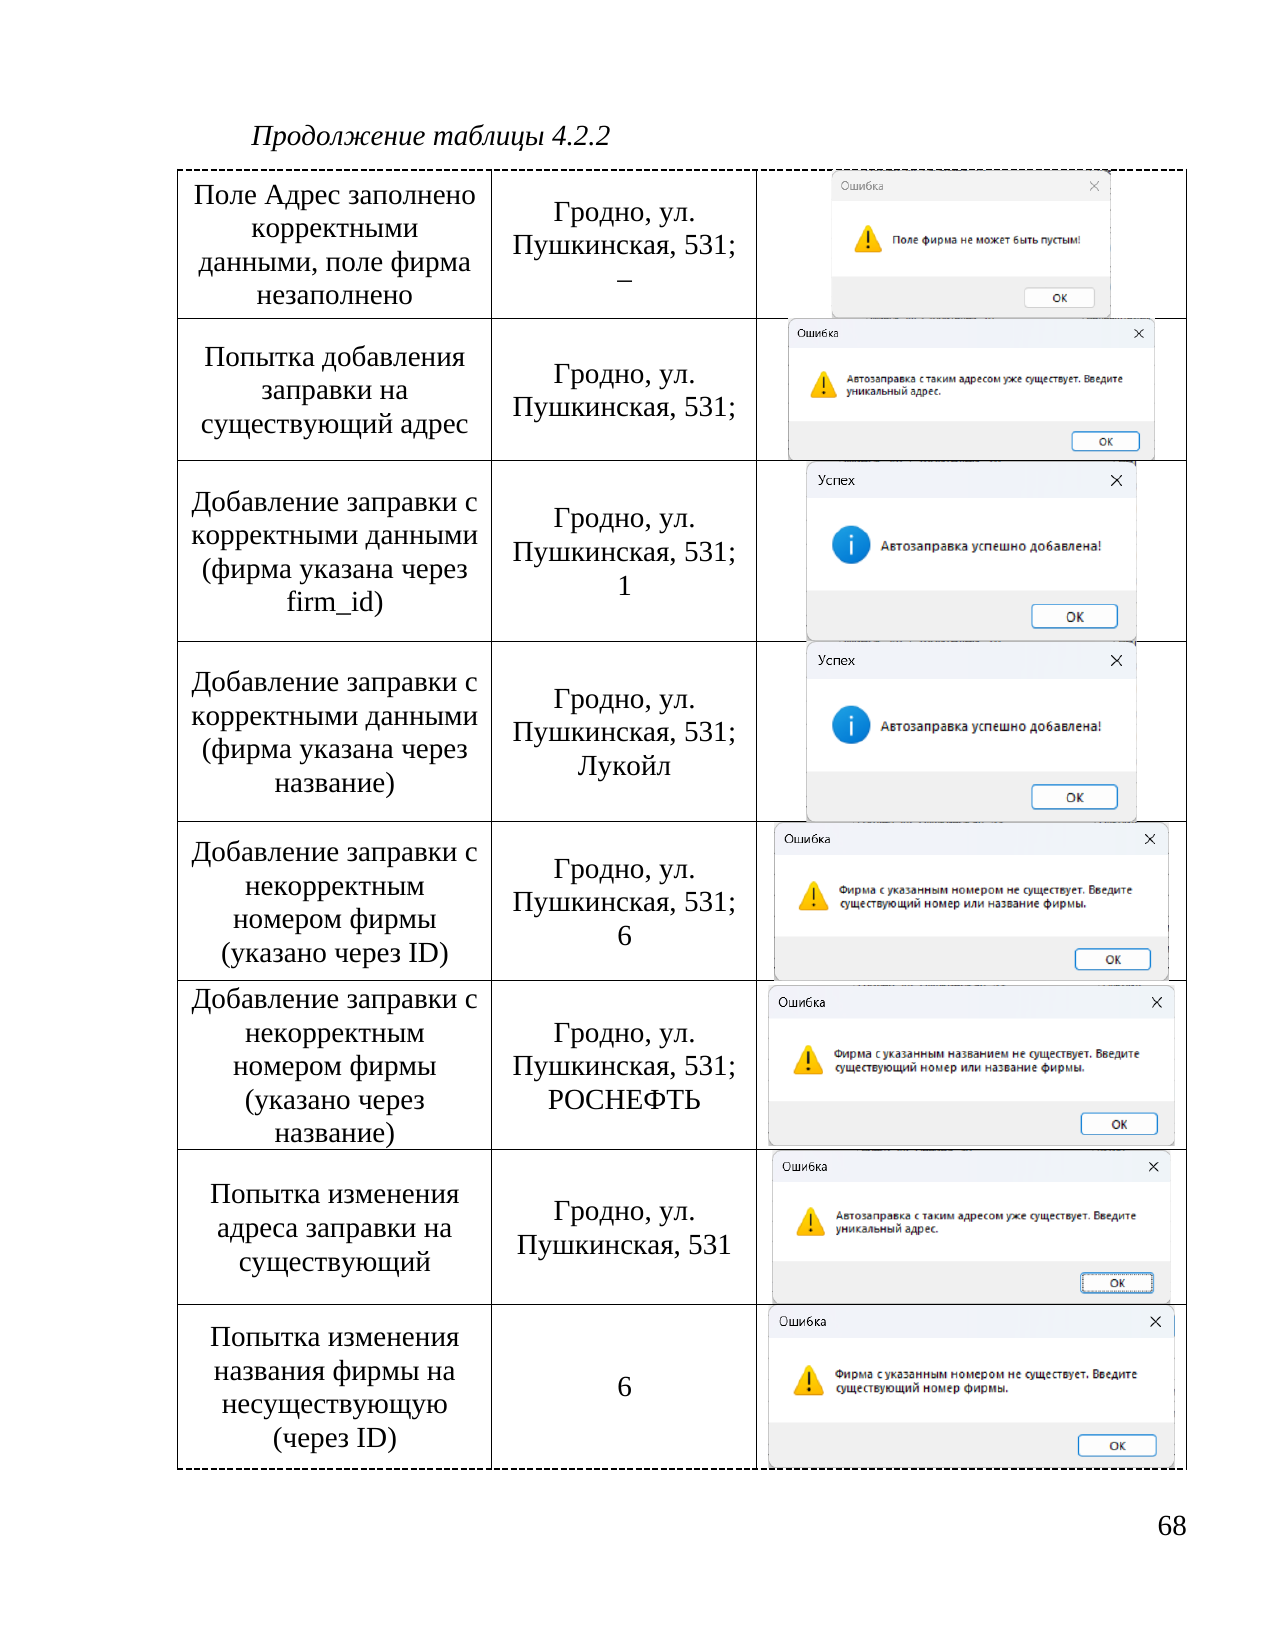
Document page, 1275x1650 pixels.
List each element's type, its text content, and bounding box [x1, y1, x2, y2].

table_cell 6 [492, 1305, 756, 1468]
table_cell Добавление заправки с некорректным номером фирмы (указано через название) [178, 981, 491, 1149]
table_cell Гродно, ул. Пушкинская, 531; РОСНЕФТЬ [492, 981, 756, 1149]
table_cell Попытка добавления заправки на существующий адрес [178, 319, 491, 460]
table_cell [1137, 461, 1186, 641]
table_cell Добавление заправки с некорректным номером фирмы (указано через ID) [178, 822, 491, 980]
picture [768, 985, 1175, 1146]
table_cell Гродно, ул. Пушкинская, 531; 6 [492, 822, 756, 980]
table_cell [1171, 1150, 1186, 1304]
table_cell Добавление заправки с корректными данными (фирма указана через название) [178, 642, 491, 821]
table_header Гродно, ул. Пушкинская, 531; – [492, 169, 756, 317]
table_cell [1175, 1305, 1186, 1468]
text Продолжение таблицы 4.2.2 [177, 118, 1186, 152]
table_cell [1155, 319, 1186, 460]
table_header Поле Адрес заполнено корректными данными, поле фирма незаполнено [178, 169, 491, 317]
table_cell [757, 1150, 772, 1304]
table_cell Гродно, ул. Пушкинская, 531 [492, 1150, 756, 1304]
table_cell Добавление заправки с корректными данными (фирма указана через firm_id) [178, 461, 491, 641]
table_cell [757, 981, 1186, 1149]
table_header [1111, 169, 1186, 317]
table_cell Попытка изменения адреса заправки на существующий [178, 1150, 491, 1304]
table_cell [757, 461, 806, 641]
table_header [757, 169, 831, 317]
table_cell [757, 642, 806, 821]
table_cell [1169, 822, 1186, 980]
table_cell [757, 1305, 768, 1468]
picture [772, 1150, 1171, 1304]
picture [788, 170, 1155, 460]
table_cell Гродно, ул. Пушкинская, 531; [492, 319, 756, 460]
picture [768, 1305, 1175, 1468]
table_cell [1137, 642, 1186, 821]
table_cell [757, 319, 788, 460]
table_cell [757, 822, 774, 980]
table_cell Попытка изменения названия фирмы на несуществующую (через ID) [178, 1305, 491, 1468]
table_cell Гродно, ул. Пушкинская, 531; Лукойл [492, 642, 756, 821]
table_cell Гродно, ул. Пушкинская, 531; 1 [492, 461, 756, 641]
picture [774, 461, 1169, 981]
